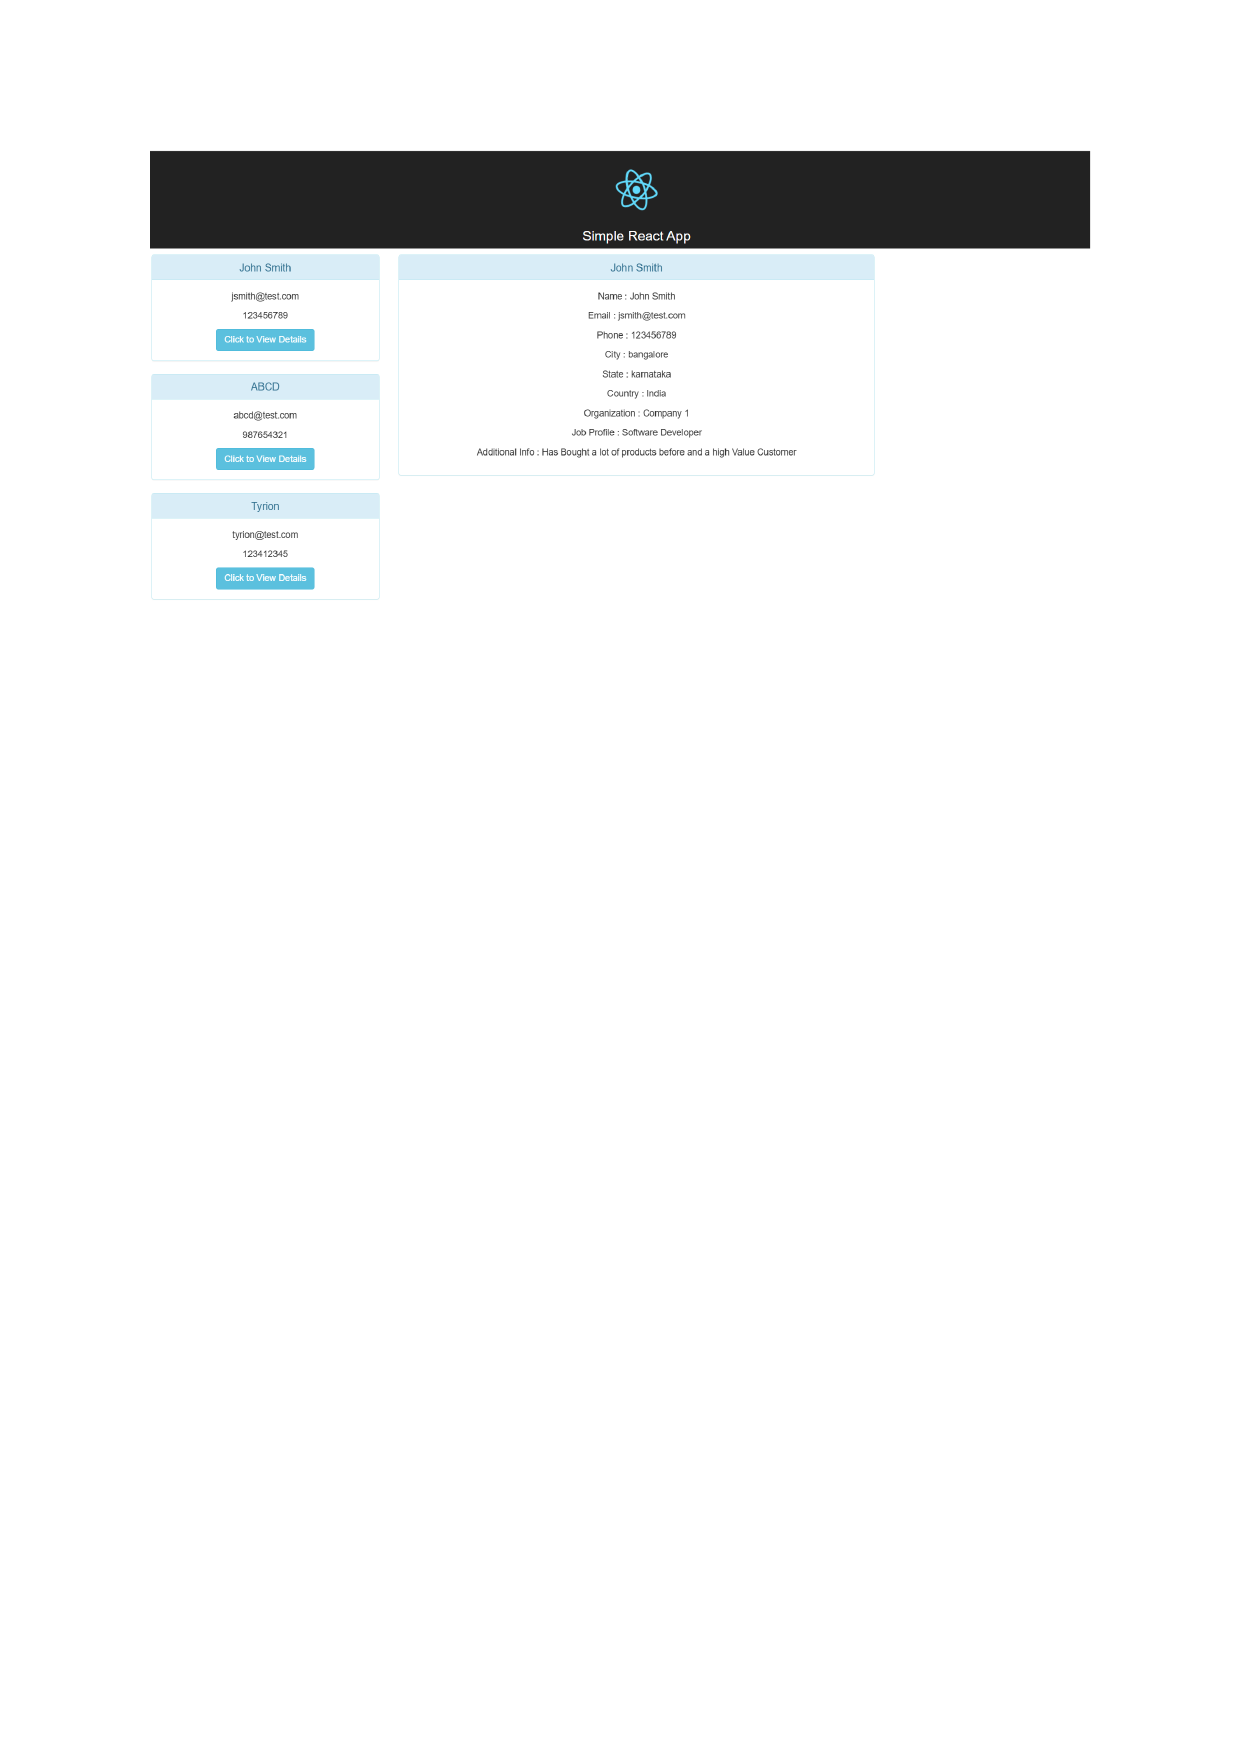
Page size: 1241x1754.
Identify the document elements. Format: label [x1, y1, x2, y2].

picture [150, 150, 1091, 601]
